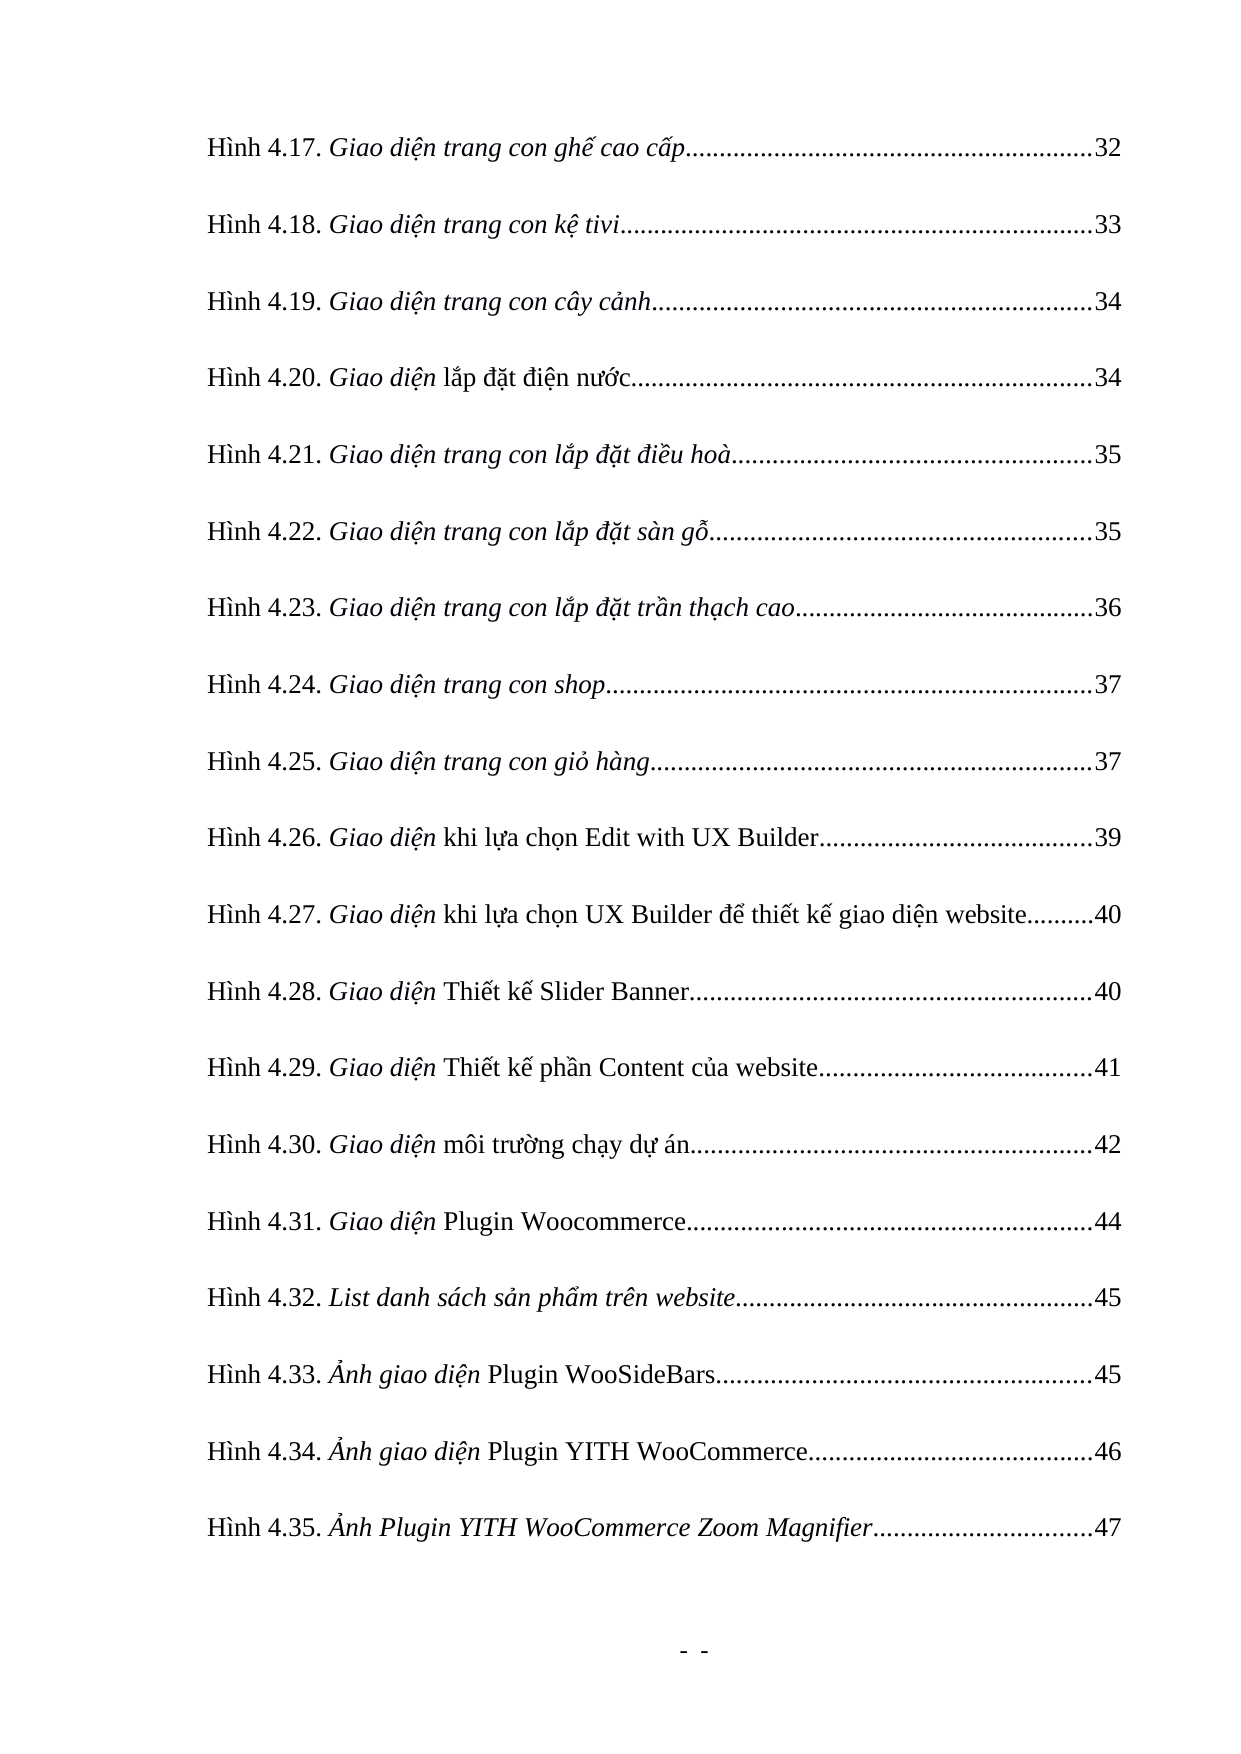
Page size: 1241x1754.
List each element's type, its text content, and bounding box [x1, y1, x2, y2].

text Hình 4.33. Ảnh giao diện Plugin WooSideBars 45 [207, 1358, 1122, 1389]
text Hình 4.31. Giao diện Plugin Woocommerce 44 [207, 1205, 1122, 1236]
text Hình 4.18. Giao diện trang con kệ tivi 33 [207, 208, 1122, 239]
text Hình 4.26. Giao diện khi lựa chọn Edit with UX Builder 39 [207, 821, 1122, 853]
text Hình 4.29. Giao diện Thiết kế phần Content của website 41 [207, 1051, 1122, 1083]
text Hình 4.28. Giao diện Thiết kế Slider Banner 40 [207, 975, 1122, 1006]
text Hình 4.32. List danh sách sản phẩm trên website 45 [207, 1281, 1122, 1313]
text Hình 4.25. Giao diện trang con giỏ hàng 37 [207, 745, 1122, 776]
text Hình 4.30. Giao diện môi trường chạy dự án 42 [207, 1128, 1122, 1159]
text Hình 4.23. Giao diện trang con lắp đặt trần thạch cao 36 [207, 591, 1122, 623]
text Hình 4.24. Giao diện trang con shop 37 [207, 668, 1122, 699]
text Hình 4.17. Giao diện trang con ghế cao cấp 32 [207, 131, 1122, 163]
text Hình 4.34. Ảnh giao diện Plugin YITH WooCommerce 46 [207, 1435, 1122, 1466]
text Hình 4.22. Giao diện trang con lắp đặt sàn gỗ 35 [207, 515, 1122, 546]
text Hình 4.21. Giao diện trang con lắp đặt điều hoà 35 [207, 438, 1122, 469]
text Hình 4.27. Giao diện khi lựa chọn UX Builder để thiết kế giao diện website 40 [207, 898, 1122, 929]
text Hình 4.35. Ảnh Plugin YITH WooCommerce Zoom Magnifier 47 [207, 1511, 1122, 1543]
text Hình 4.20. Giao diện lắp đặt điện nước 34 [207, 361, 1122, 393]
text Hình 4.19. Giao diện trang con cây cảnh 34 [207, 285, 1122, 316]
